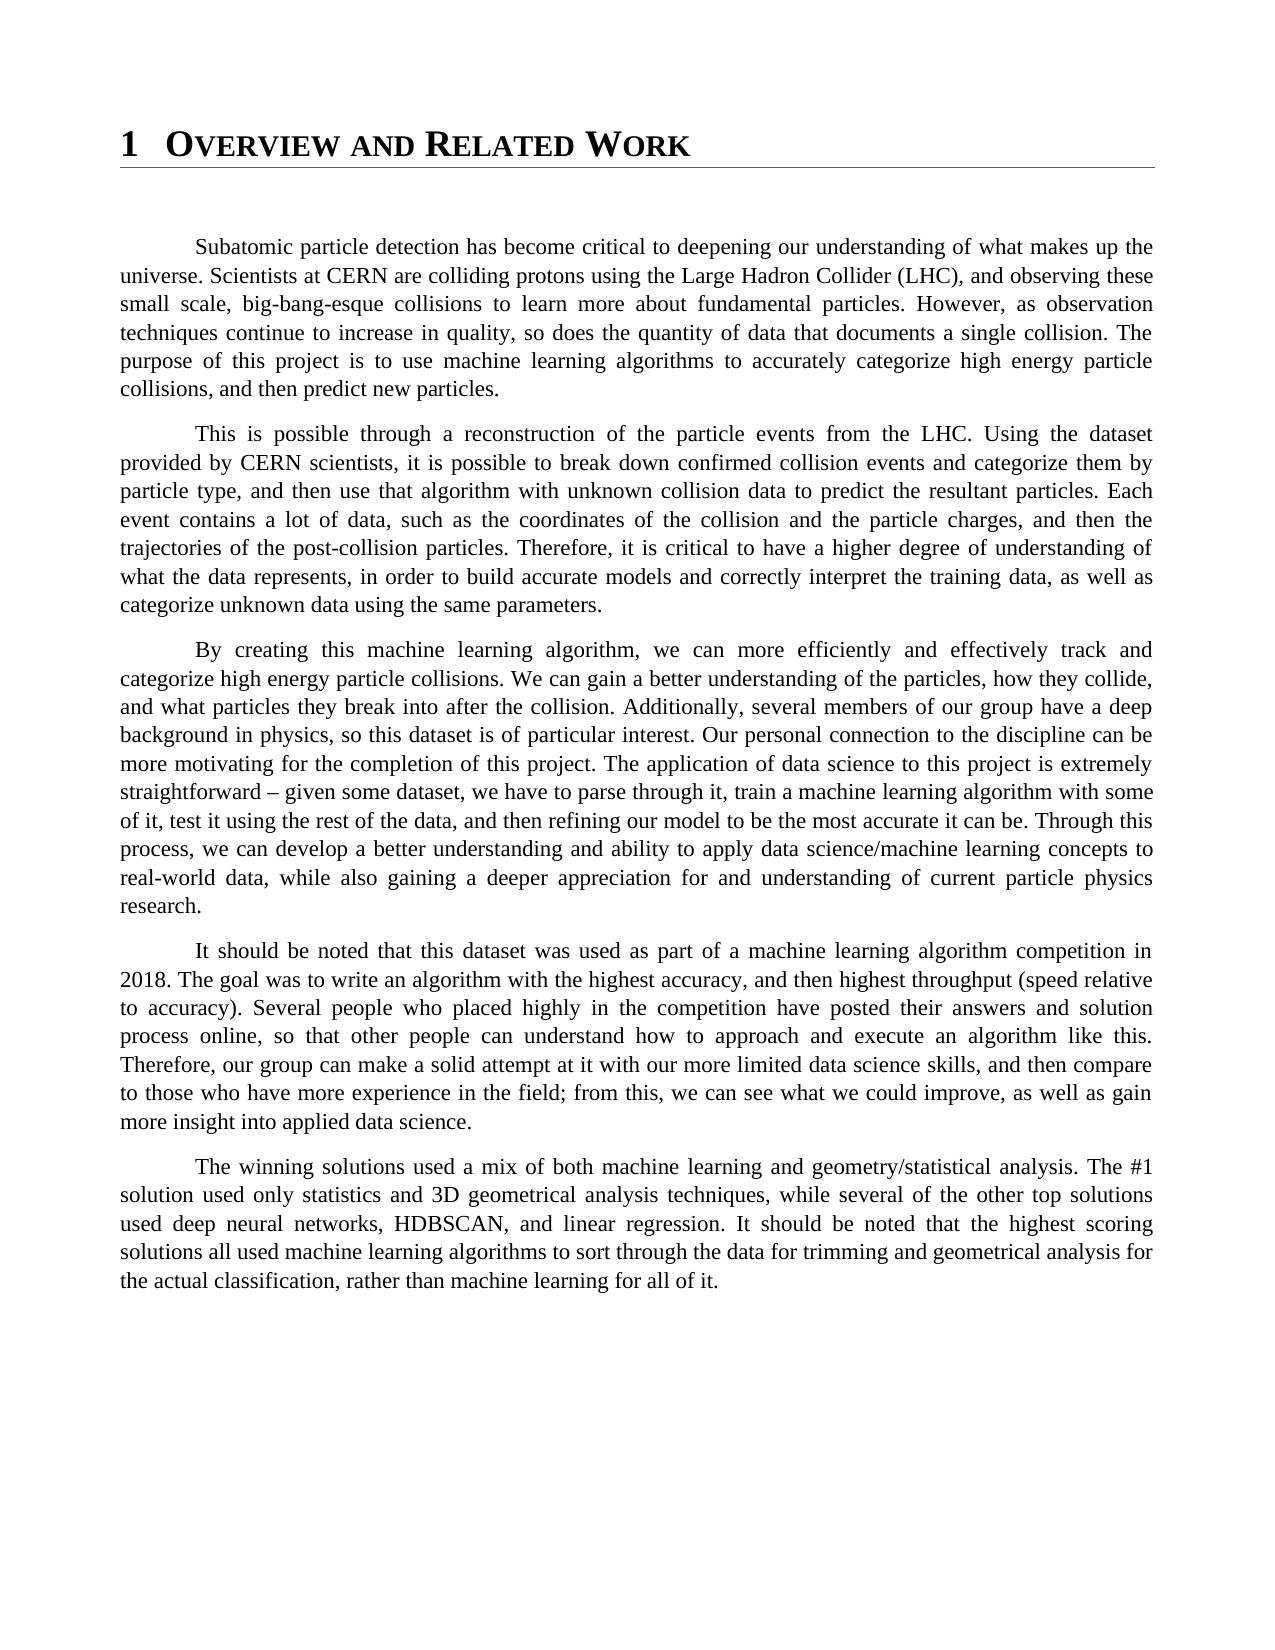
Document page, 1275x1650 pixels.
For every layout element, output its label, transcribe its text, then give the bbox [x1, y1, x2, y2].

text The winning solutions used a mix of both machine learning and geometry/statistical analysis. The #1 solution used only statistics and 3D geometrical analysis techniques, while several of the other top solutions used deep neural networks, HDBSCAN, and linear regression. It should be noted that the highest scoring solutions all used machine learning algorithms to sort through the data for trimming and geometrical analysis for the actual classification, rather than machine learning for all of it. [120, 1153, 1155, 1293]
text It should be noted that this dataset was used as part of a machine learning algorithm competition in 2018. The goal was to write an algorithm with the highest accuracy, and then highest throughput (speed relative to accuracy). Several people who placed highly in the competition have posted their answers and solution process online, so that other people can understand how to approach and execute an algorithm like this. Therefore, our group can make a solid attempt at it with our more limited data science skills, and then compare to those who have more experience in the field; from this, we can see what we could improve, as well as gain more insight into applied data science. [120, 937, 1155, 1134]
text This is possible through a reconstruction of the particle events from the LHC. Using the dataset provided by CERN scientists, it is possible to break down confirmed collision events and categorize them by particle type, and then use that algorithm with unknown collision data to predict the resultant particles. Each event contains a lot of data, such as the coordinates of the collision and the particle charges, and then the trajectories of the post-collision particles. Therefore, it is critical to have a higher degree of understanding of what the data represents, in order to build accurate models and correctly interpret the training data, as well as categorize unknown data using the same parameters. [120, 421, 1155, 617]
text Subatomic particle detection has become critical to deepening our understanding of what makes up the universe. Scientists at CERN are colliding protons using the Large Hadron Collider (LHC), and observing these small scale, big-bang-esque collisions to learn more about fundamental particles. However, as observation techniques continue to increase in quality, so does the quantity of data that documents a single collision. The purpose of this project is to use machine learning algorithms to accurately categorize high energy particle collisions, and then predict new particles. [120, 233, 1155, 402]
subtitle Overview and Related Work [120, 122, 1155, 167]
text By creating this machine learning algorithm, we can more efficiently and effectively track and categorize high energy particle collisions. We can gain a better understanding of the particles, how they collide, and what particles they break into after the collision. Additionally, several members of our group have a deep background in physics, so this dataset is of particular interest. Our personal connection to the discipline can be more motivating for the completion of this project. The application of data science to this project is extremely straightforward – given some dataset, we have to parse through it, train a machine learning algorithm with some of it, test it using the rest of the data, and then refining our model to be the most accurate it can be. Through this process, we can develop a better understanding and ability to apply data science/machine learning concepts to real-world data, while also gaining a deeper appreciation for and understanding of current particle physics research. [120, 636, 1155, 918]
